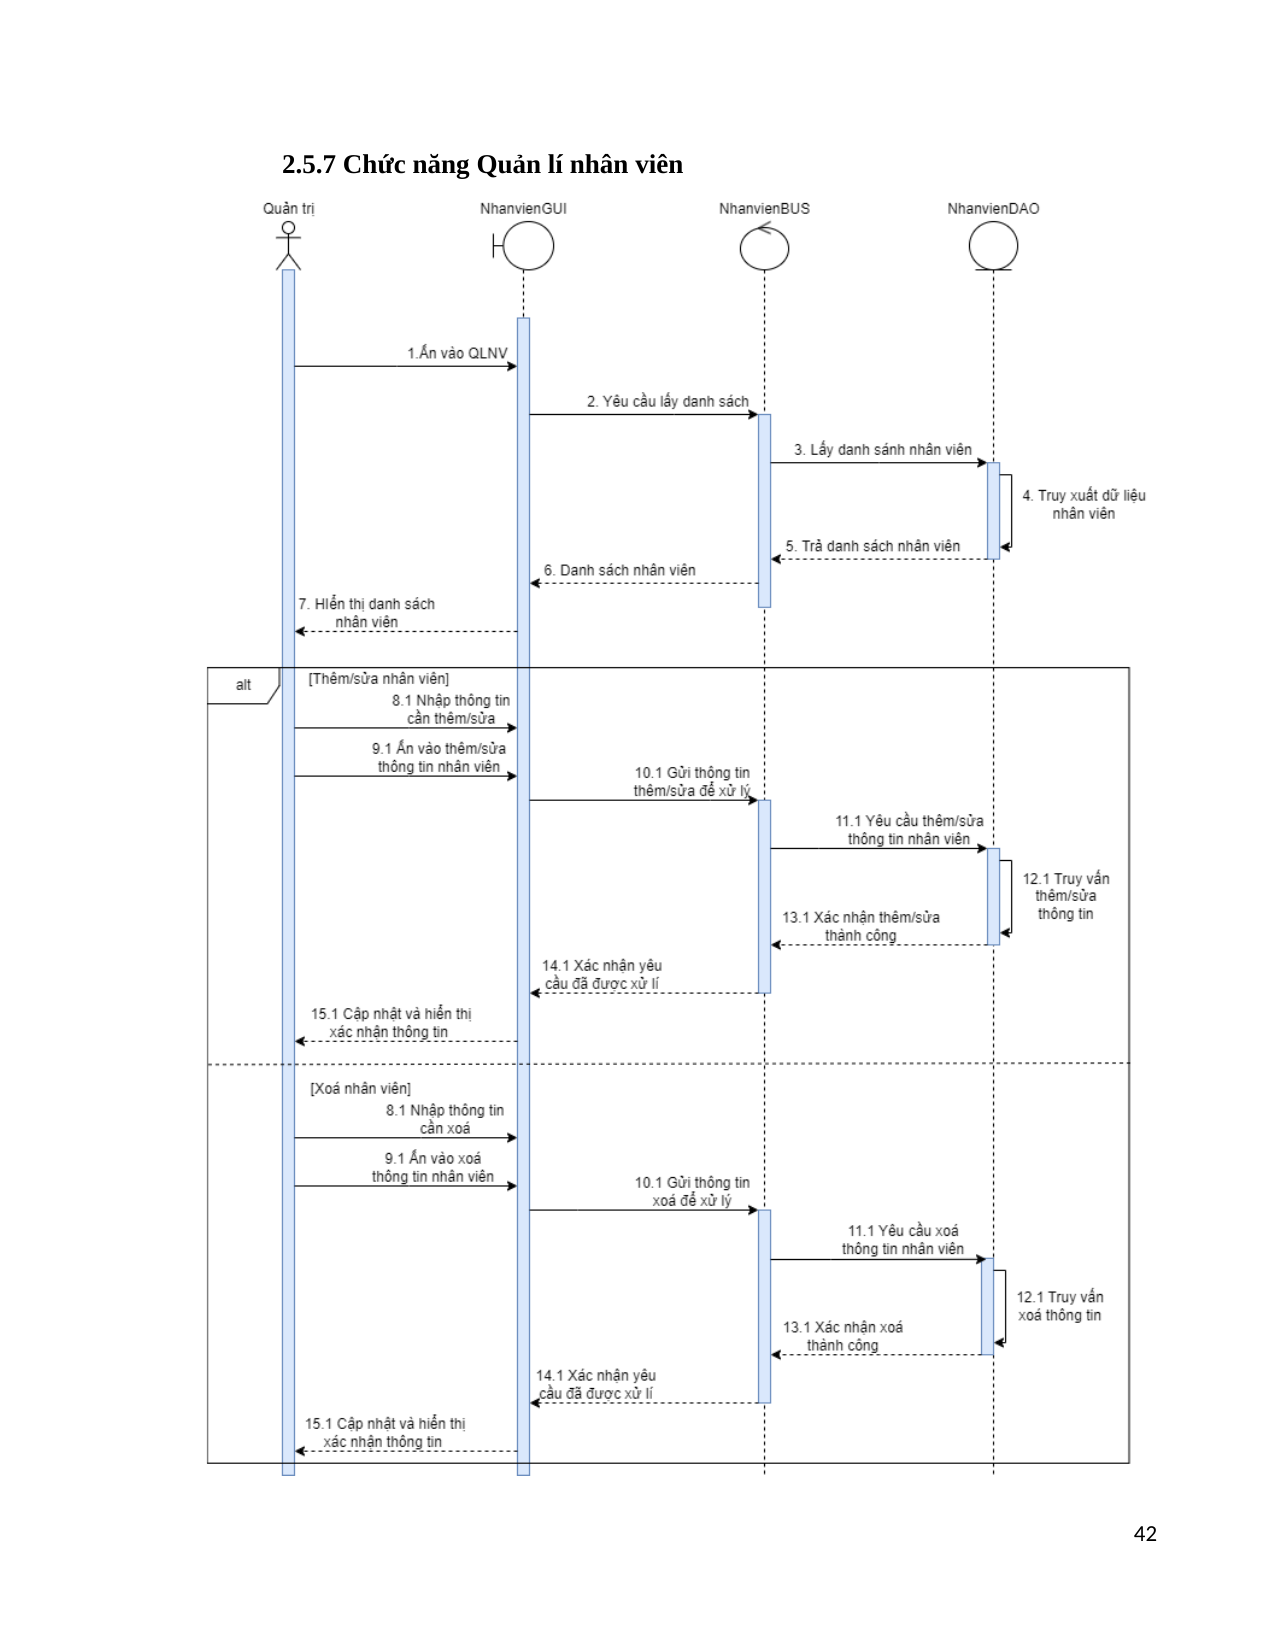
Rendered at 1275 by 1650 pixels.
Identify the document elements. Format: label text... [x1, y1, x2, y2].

subtitle 2.5.7 Chức năng Quản lí nhân viên [207, 148, 1157, 179]
picture [206, 197, 1157, 1476]
